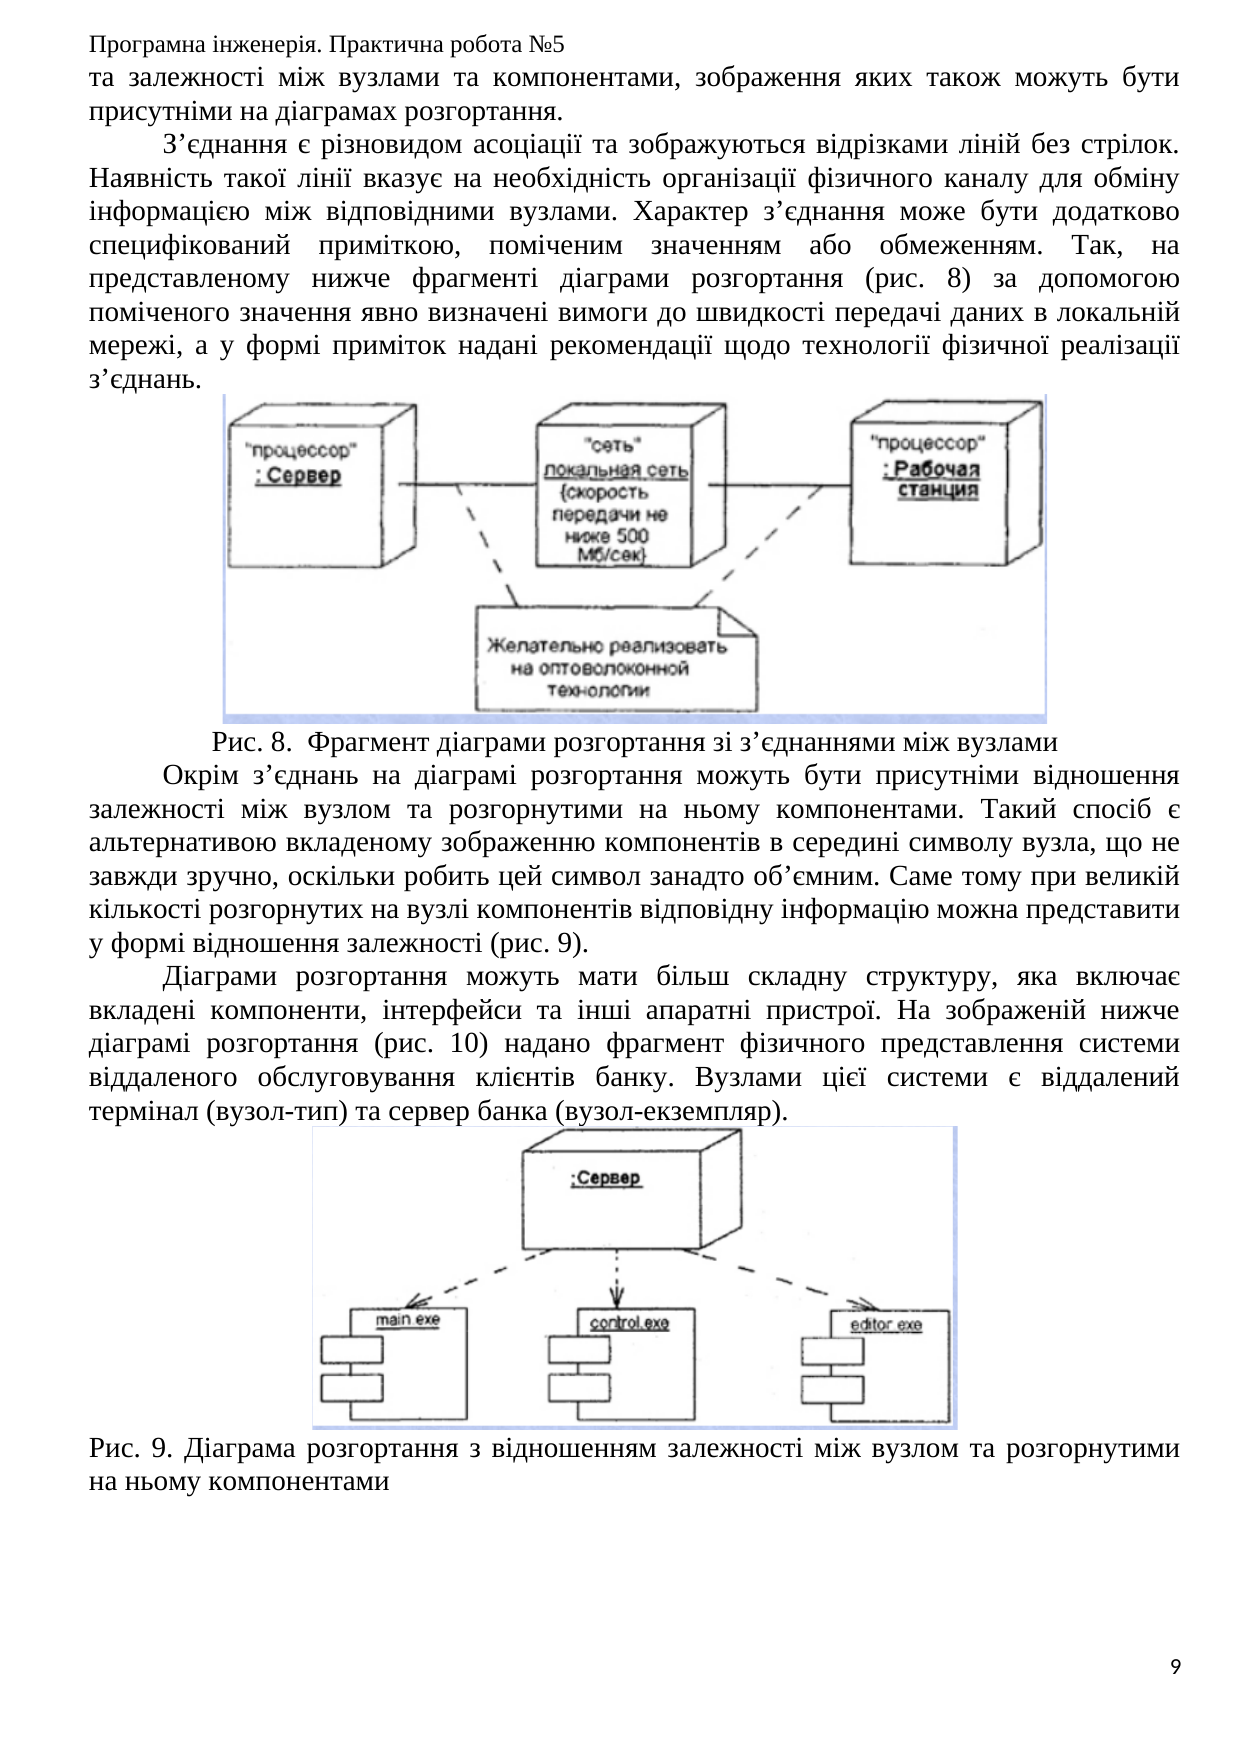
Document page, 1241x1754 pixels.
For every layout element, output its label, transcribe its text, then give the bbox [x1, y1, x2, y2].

text Рис. 8. Фрагмент діаграми розгортання зі з’єднаннями між вузлами [89, 724, 1181, 757]
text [89, 59, 1181, 126]
text Окрім з’єднань на діаграмі розгортання можуть бути присутніми відношення залежності між вузлом та розгорнутими на ньому компонентами. Такий спосіб є альтернативою вкладеному зображенню компонентів в середині символу вузла, що не завжди зручно, оскільки робить цей символ занадто об’ємним. Саме тому при великій кількості розгорнутих на вузлі компонентів відповідну інформацію можна представити у формі відношення залежності (рис. 9). [89, 757, 1181, 958]
picture [312, 1126, 958, 1430]
text Діаграми розгортання можуть мати більш складну структуру, яка включає вкладені компоненти, інтерфейси та інші апаратні пристрої. На зображеній нижче діаграмі розгортання (рис. 10) надано фрагмент фізичного представлення системи віддаленого обслуговування клієнтів банку. Вузлами цієї системи є віддалений термінал (вузол-тип) та сервер банка (вузол-екземпляр). [89, 958, 1181, 1126]
text З’єднання є різновидом асоціації та зображуються відрізками ліній без стрілок. Наявність такої лінії вказує на необхідність організації фізичного каналу для обміну інформацією між відповідними вузлами. Характер з’єднання може бути додатково специфікований приміткою, поміченим значенням або обмеженням. Так, на представленому нижче фрагменті діаграми розгортання (рис. 8) за допомогою поміченого значення явно визначені вимоги до швидкості передачі даних в локальній мережі, а у формі приміток надані рекомендації щодо технології фізичної реалізації з’єднань. [89, 126, 1181, 394]
picture [222, 394, 1048, 724]
text Рис. 9. Діаграма розгортання з відношенням залежності між вузлом та розгорнутими на ньому компонентами [89, 1430, 1181, 1497]
